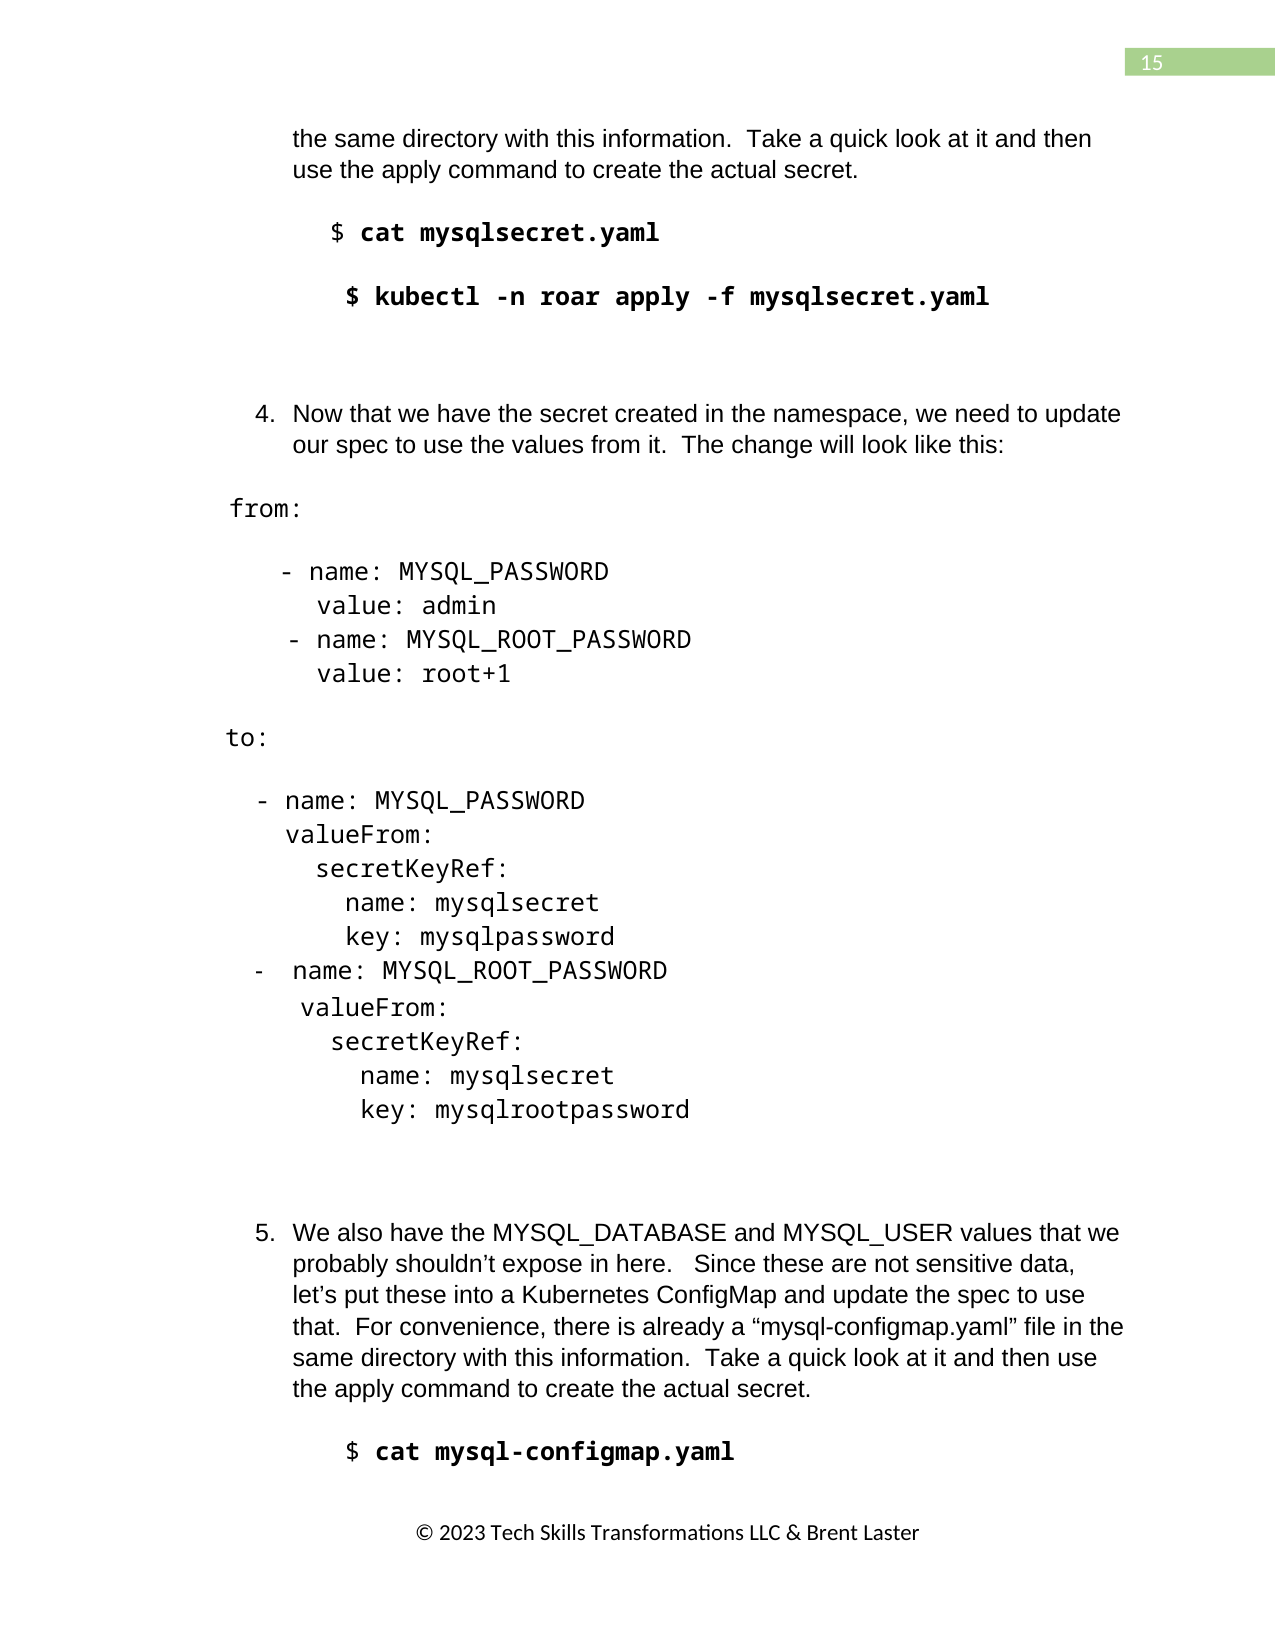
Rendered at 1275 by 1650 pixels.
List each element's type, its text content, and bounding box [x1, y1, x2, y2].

text - name: MYSQL_PASSWORD [232, 554, 1125, 588]
text key: mysqlpassword [255, 919, 1125, 953]
text key: mysqlrootpassword [255, 1092, 1125, 1126]
text $ cat mysqlsecret.yaml [180, 215, 1125, 249]
list We also have the MYSQL_DATABASE and MYSQL_USER values that we probably shouldn’t expose in here. Since these are not sensitive data, let’s put these into a Kubernetes ConfigMap and update the spec to use that. For convenience, there is already a “mysql-configmap.yaml” file in the same directory with this information. Take a quick look at it and then use the apply command to create the actual secret. [255, 1218, 1125, 1402]
text to: [180, 719, 1125, 753]
text value: admin [226, 588, 1125, 622]
text valueFrom: [255, 990, 1125, 1024]
text secretKeyRef: [255, 1024, 1125, 1058]
text from: [180, 491, 1125, 525]
list name: MYSQL_ROOT_PASSWORD [255, 953, 1125, 987]
text $ cat mysql-configmap.yaml [180, 1434, 1125, 1468]
text name: mysqlsecret [255, 885, 1125, 919]
text value: root+1 [226, 656, 1125, 690]
text $ kubectl -n roar apply -f mysqlsecret.yaml [180, 278, 1125, 312]
text name: mysqlsecret [255, 1058, 1125, 1092]
text secretKeyRef: [255, 851, 1125, 885]
text - name: MYSQL_ROOT_PASSWORD [226, 622, 1125, 656]
list Now that we have the secret created in the namespace, we need to update our spec to use the values from it. The change will look like this: [255, 399, 1125, 459]
text valueFrom: [255, 817, 1125, 851]
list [255, 124, 1125, 184]
text - name: MYSQL_PASSWORD [255, 783, 1125, 817]
